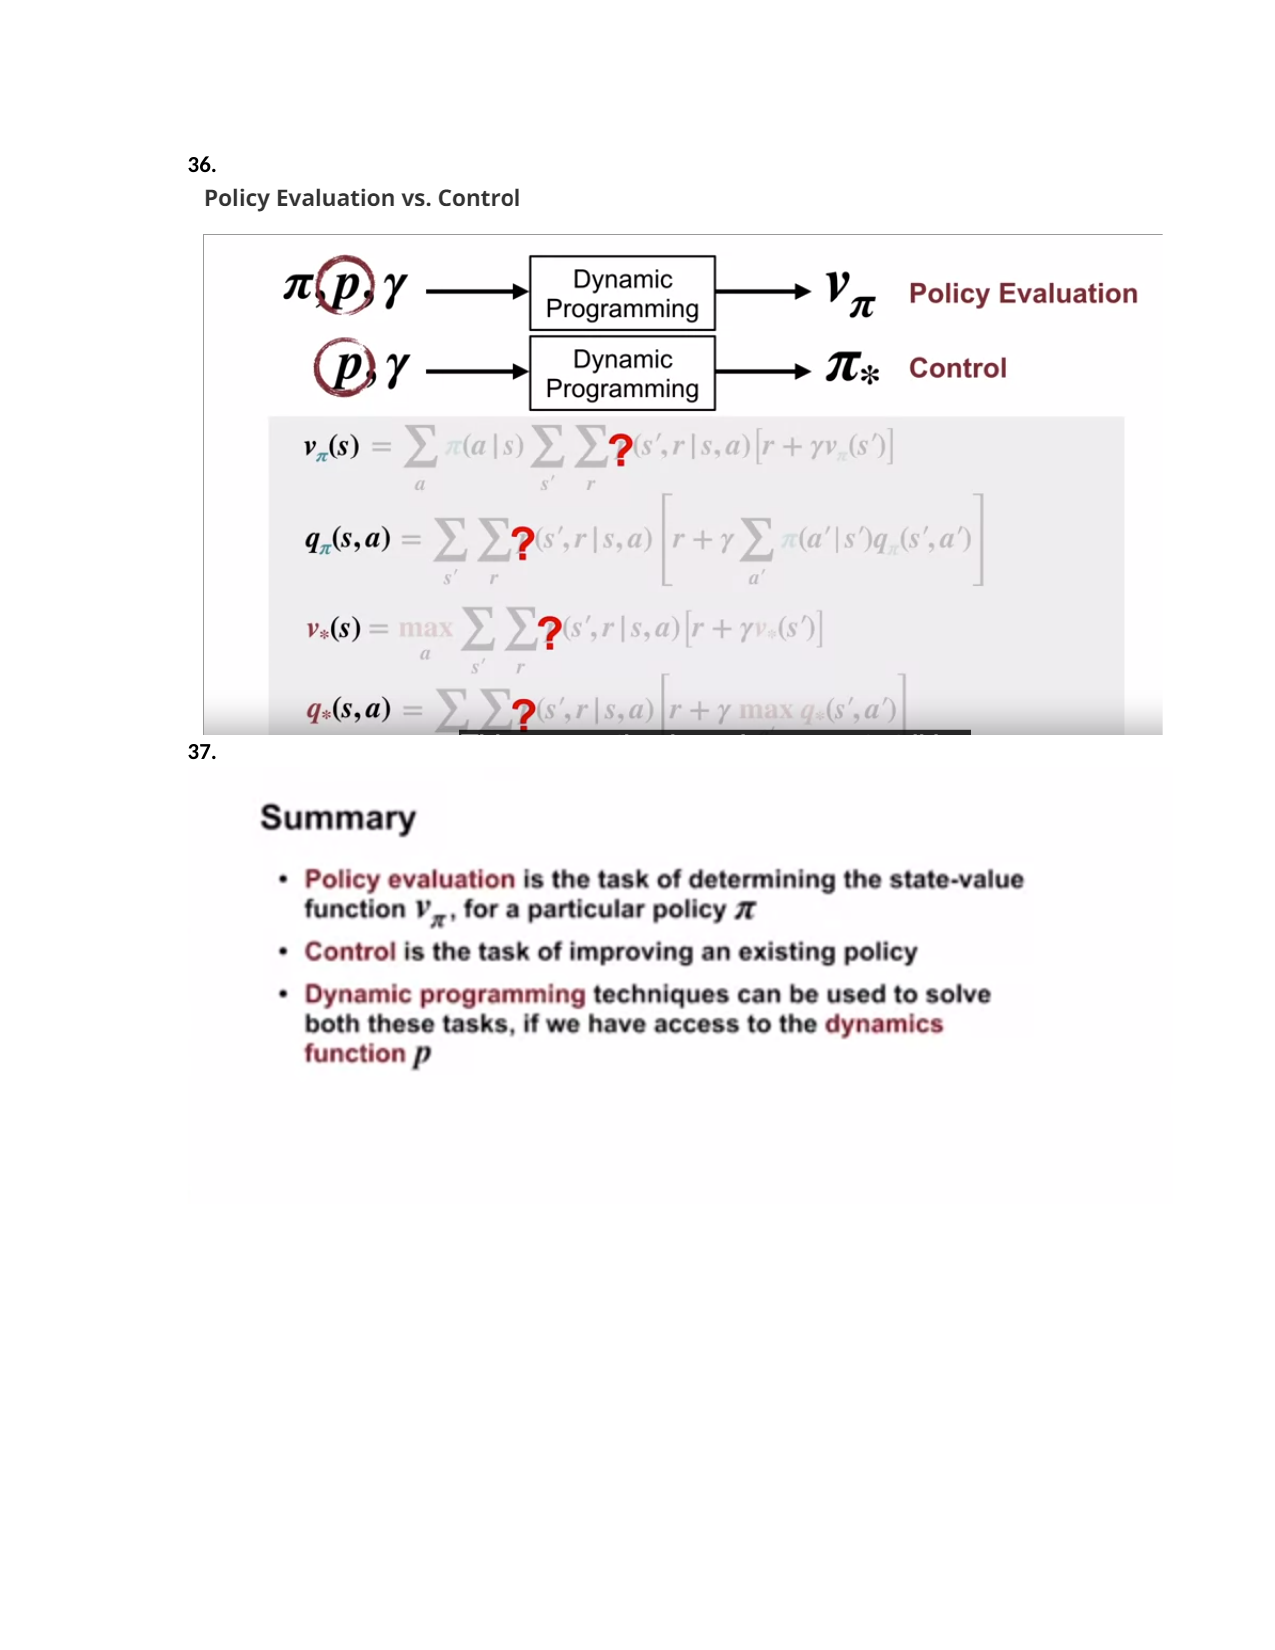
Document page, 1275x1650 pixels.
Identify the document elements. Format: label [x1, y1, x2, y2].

picture [187, 767, 1173, 1204]
picture [187, 180, 1163, 735]
